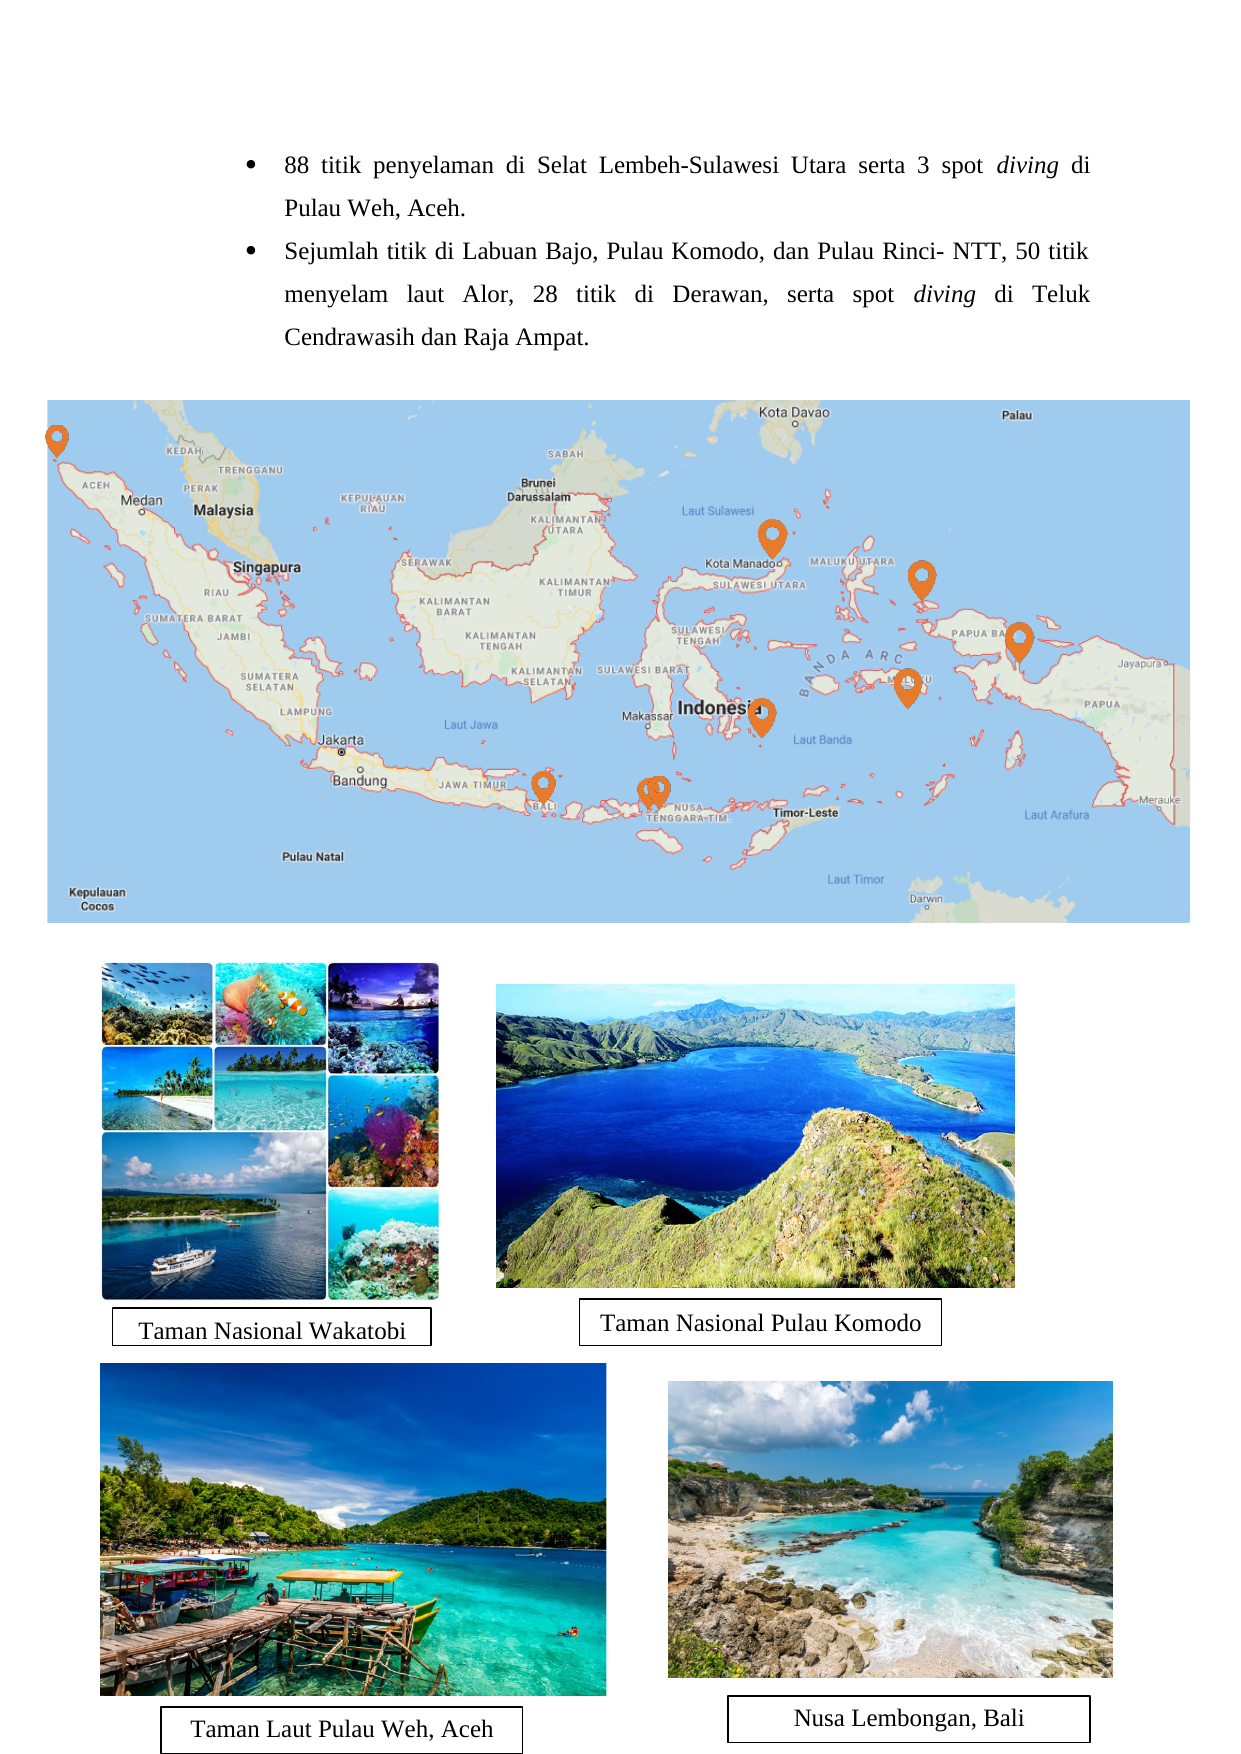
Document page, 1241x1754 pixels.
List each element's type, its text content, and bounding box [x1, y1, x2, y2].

list 88 titik penyelaman di Selat Lembeh-Sulawesi Utara serta 3 spot diving di Pulau Weh, Aceh. [247, 150, 1090, 222]
picture [100, 1363, 607, 1696]
picture [496, 984, 1015, 1288]
picture [33, 400, 1191, 923]
list Sejumlah titik di Labuan Bajo, Pulau Komodo, dan Pulau Rinci- NTT, 50 titik menyelam laut Alor, 28 titik di Derawan, serta spot diving di Teluk Cendrawasih dan Raja Ampat. [247, 236, 1090, 351]
picture [668, 1381, 1113, 1678]
picture [100, 961, 440, 1301]
